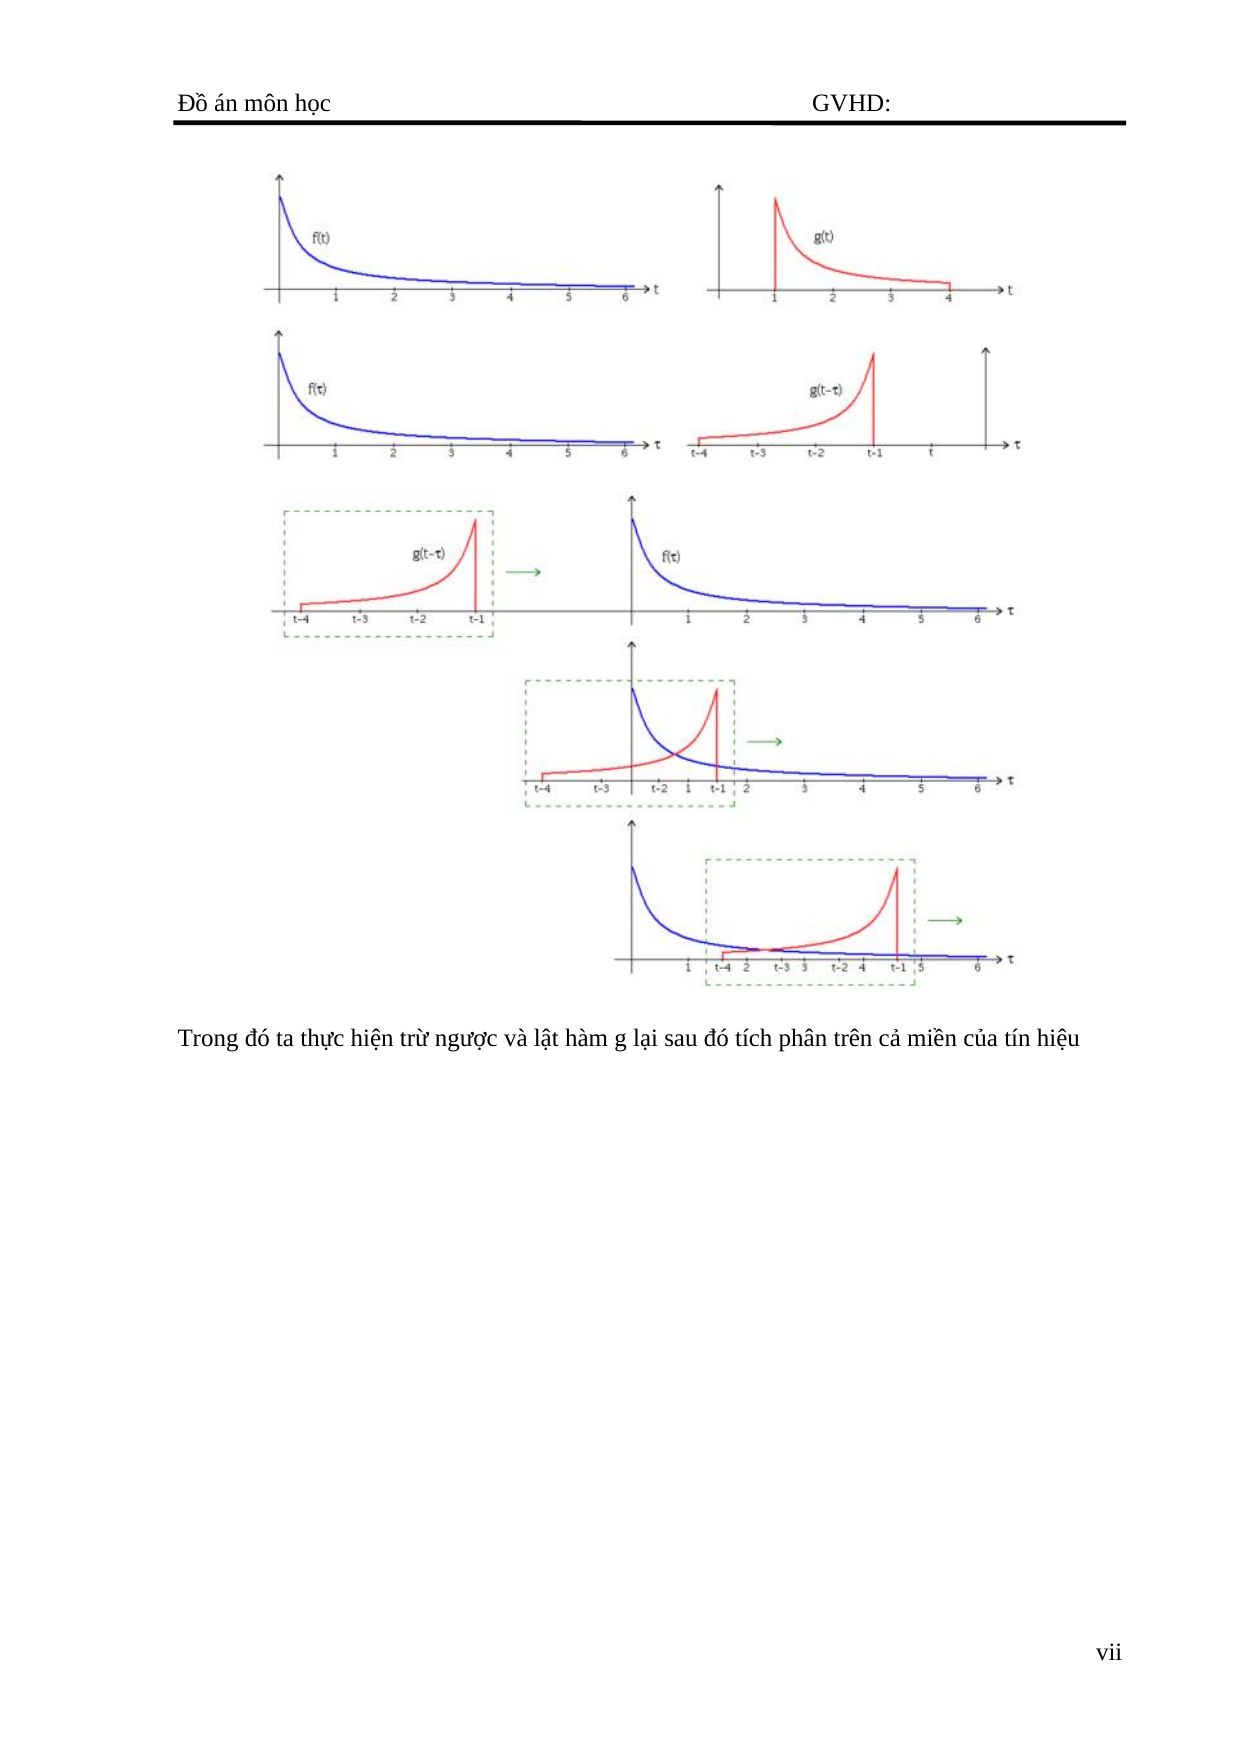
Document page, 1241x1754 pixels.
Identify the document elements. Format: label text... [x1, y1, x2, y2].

picture [258, 162, 1032, 1000]
text Trong đó ta thực hiện trừ ngược và lật hàm g lại sau đó tích phân trên cả miền của tín hiệu [177, 945, 1122, 1052]
